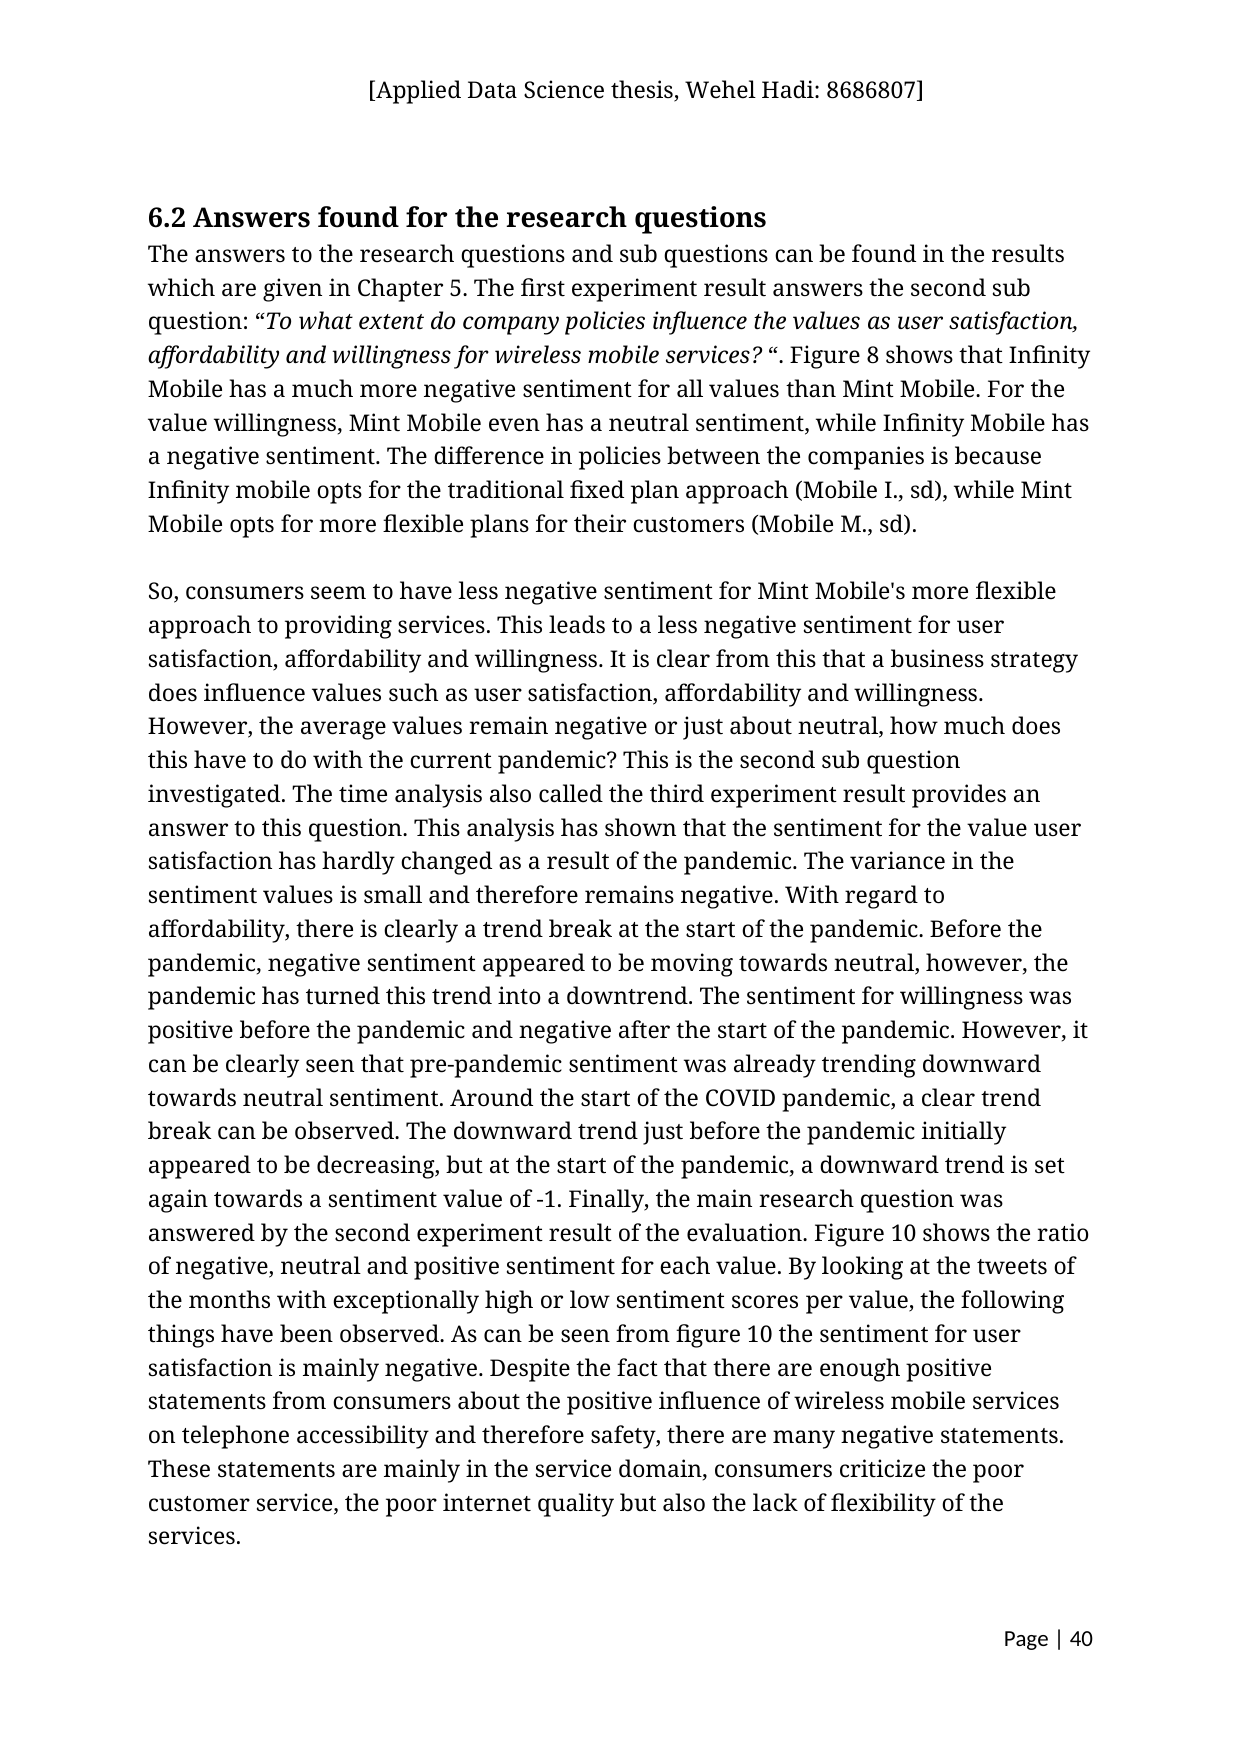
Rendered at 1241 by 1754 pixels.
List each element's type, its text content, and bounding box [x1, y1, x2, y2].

subtitle 6.2 Answers found for the research questions [148, 198, 1093, 235]
subtitle The answers to the research questions and sub questions can be found in the results which are given in Chapter 5. The first experiment result answers the second sub question: “To what extent do company policies influence the values ​​as user satisfaction, affordability and willingness for wireless mobile services? “. Figure 8 shows that Infinity Mobile has a much more negative sentiment for all values ​​than Mint Mobile. For the value willingness, Mint Mobile even has a neutral sentiment, while Infinity Mobile has a negative sentiment. The difference in policies between the companies is because Infinity mobile opts for the traditional fixed plan approach (Mobile I., sd), while Mint Mobile opts for more flexible plans for their customers (Mobile M., sd). [148, 238, 1093, 539]
subtitle So, consumers seem to have less negative sentiment for Mint Mobile's more flexible approach to providing services. This leads to a less negative sentiment for user satisfaction, affordability and willingness. It is clear from this that a business strategy does influence values ​​such as user satisfaction, affordability and willingness. However, the average values ​​remain negative or just about neutral, how much does this have to do with the current pandemic? This is the second sub question investigated. The time analysis also called the third experiment result provides an answer to this question. This analysis has shown that the sentiment for the value user satisfaction has hardly changed as a result of the pandemic. The variance in the sentiment values ​​is small and therefore remains negative. With regard to affordability, there is clearly a trend break at the start of the pandemic. Before the pandemic, negative sentiment appeared to be moving towards neutral, however, the pandemic has turned this trend into a downtrend. The sentiment for willingness was positive before the pandemic and negative after the start of the pandemic. However, it can be clearly seen that pre-pandemic sentiment was already trending downward towards neutral sentiment. Around the start of the COVID pandemic, a clear trend break can be observed. The downward trend just before the pandemic initially appeared to be decreasing, but at the start of the pandemic, a downward trend is set again towards a sentiment value of -1. Finally, the main research question was answered by the second experiment result of the evaluation. Figure 10 shows the ratio of negative, neutral and positive sentiment for each value. By looking at the tweets of the months with exceptionally high or low sentiment scores ​​per value, the following things have been observed. As can be seen from figure 10 the sentiment for user satisfaction is mainly negative. Despite the fact that there are enough positive statements from consumers about the positive influence of wireless mobile services on telephone accessibility and therefore safety, there are many negative statements. These statements are mainly in the service domain, consumers criticize the poor customer service, the poor internet quality but also the lack of flexibility of the services. [148, 575, 1093, 1552]
